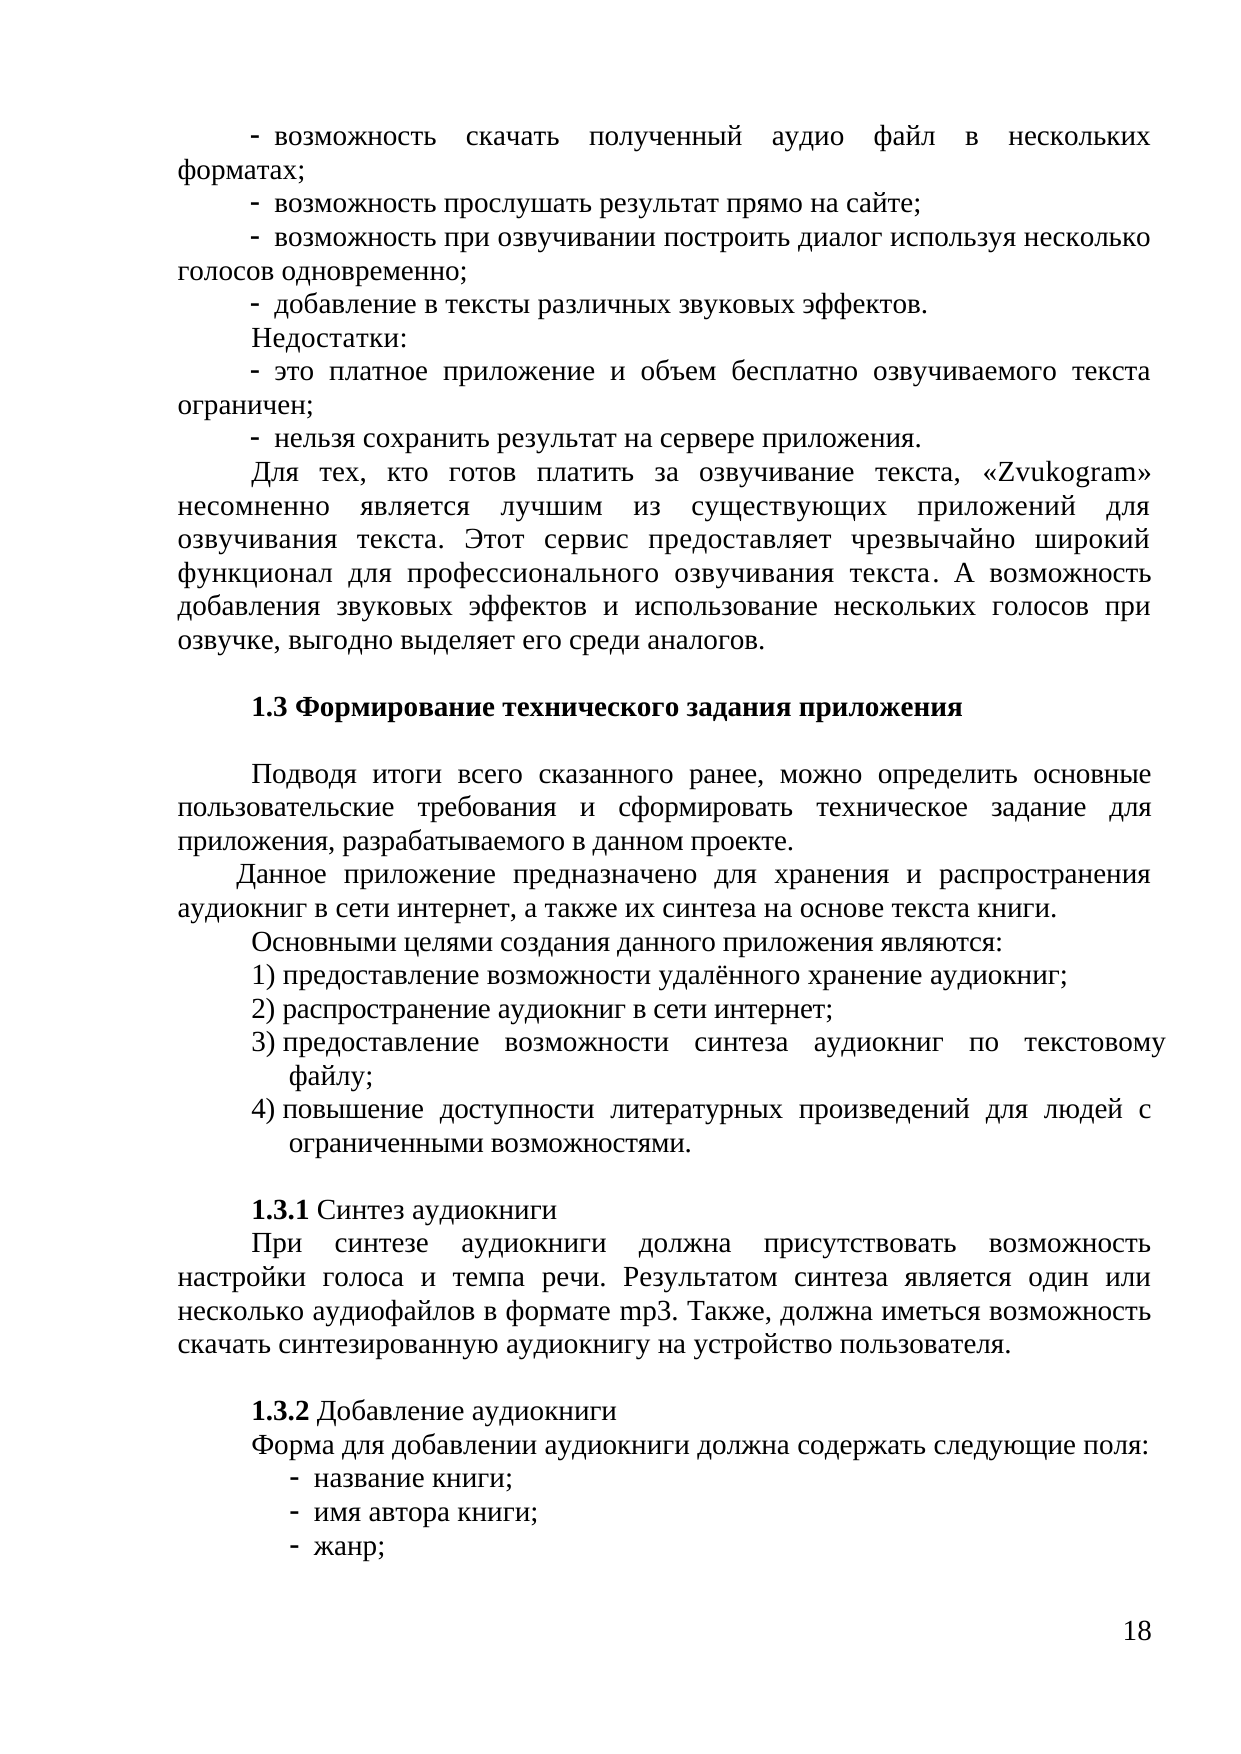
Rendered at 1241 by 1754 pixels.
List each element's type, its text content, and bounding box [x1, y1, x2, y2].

text нельзя сохранить результат на сервере приложения. [177, 421, 1152, 454]
text Недостатки: [177, 320, 1152, 353]
text 1.3 Формирование технического задания приложения [251, 689, 1152, 722]
text жанр; [289, 1528, 1152, 1561]
text возможность при озвучивании построить диалог используя несколько голосов одновременно; [177, 219, 1152, 286]
list повышение доступности литературных произведений для людей с ограниченными возможностями. [251, 1091, 1152, 1158]
list распространение аудиокниг в сети интернет; [251, 991, 1152, 1024]
text имя автора книги; [289, 1494, 1152, 1528]
text При синтезе аудиокниги должна присутствовать возможность настройки голоса и темпа речи. Результатом синтеза является один или несколько аудиофайлов в формате mp3. Также, должна иметься возможность скачать синтезированную аудиокнигу на устройство пользователя. [177, 1226, 1152, 1360]
list предоставление возможности синтеза аудиокниг по текстовому файлу; [251, 1024, 1167, 1091]
text Подводя итоги всего сказанного ранее, можно определить основные пользовательские требования и сформировать техническое задание для приложения, разрабатываемого в данном проекте. [177, 756, 1152, 857]
text название книги; [289, 1460, 1152, 1494]
list предоставление возможности удалённого хранение аудиокниг; [251, 957, 1152, 991]
text возможность скачать полученный аудио файл в нескольких форматах; [177, 118, 1152, 185]
text Данное приложение предназначено для хранения и распространения аудиокниг в сети интернет, а также их синтеза на основе текста книги. [177, 857, 1152, 924]
text добавление в тексты различных звуковых эффектов. [177, 286, 1152, 320]
text 1.3.2 Добавление аудиокниги [177, 1393, 1152, 1427]
text 1.3.1 Синтез аудиокниги [177, 1192, 1152, 1226]
text это платное приложение и объем бесплатно озвучиваемого текста ограничен; [177, 353, 1152, 421]
text возможность прослушать результат прямо на сайте; [177, 185, 1152, 219]
text Основными целями создания данного приложения являются: [177, 924, 1152, 957]
text Форма для добавлении аудиокниги должна содержать следующие поля: [177, 1427, 1152, 1460]
text Для тех, кто готов платить за озвучивание текста, «Zvukogram» несомненно является лучшим из существующих приложений для озвучивания текста. Этот сервис предоставляет чрезвычайно широкий функционал для профессионального озвучивания текста. А возможность добавления звуковых эффектов и использование нескольких голосов при озвучке, выгодно выделяет его среди аналогов. [177, 454, 1152, 655]
